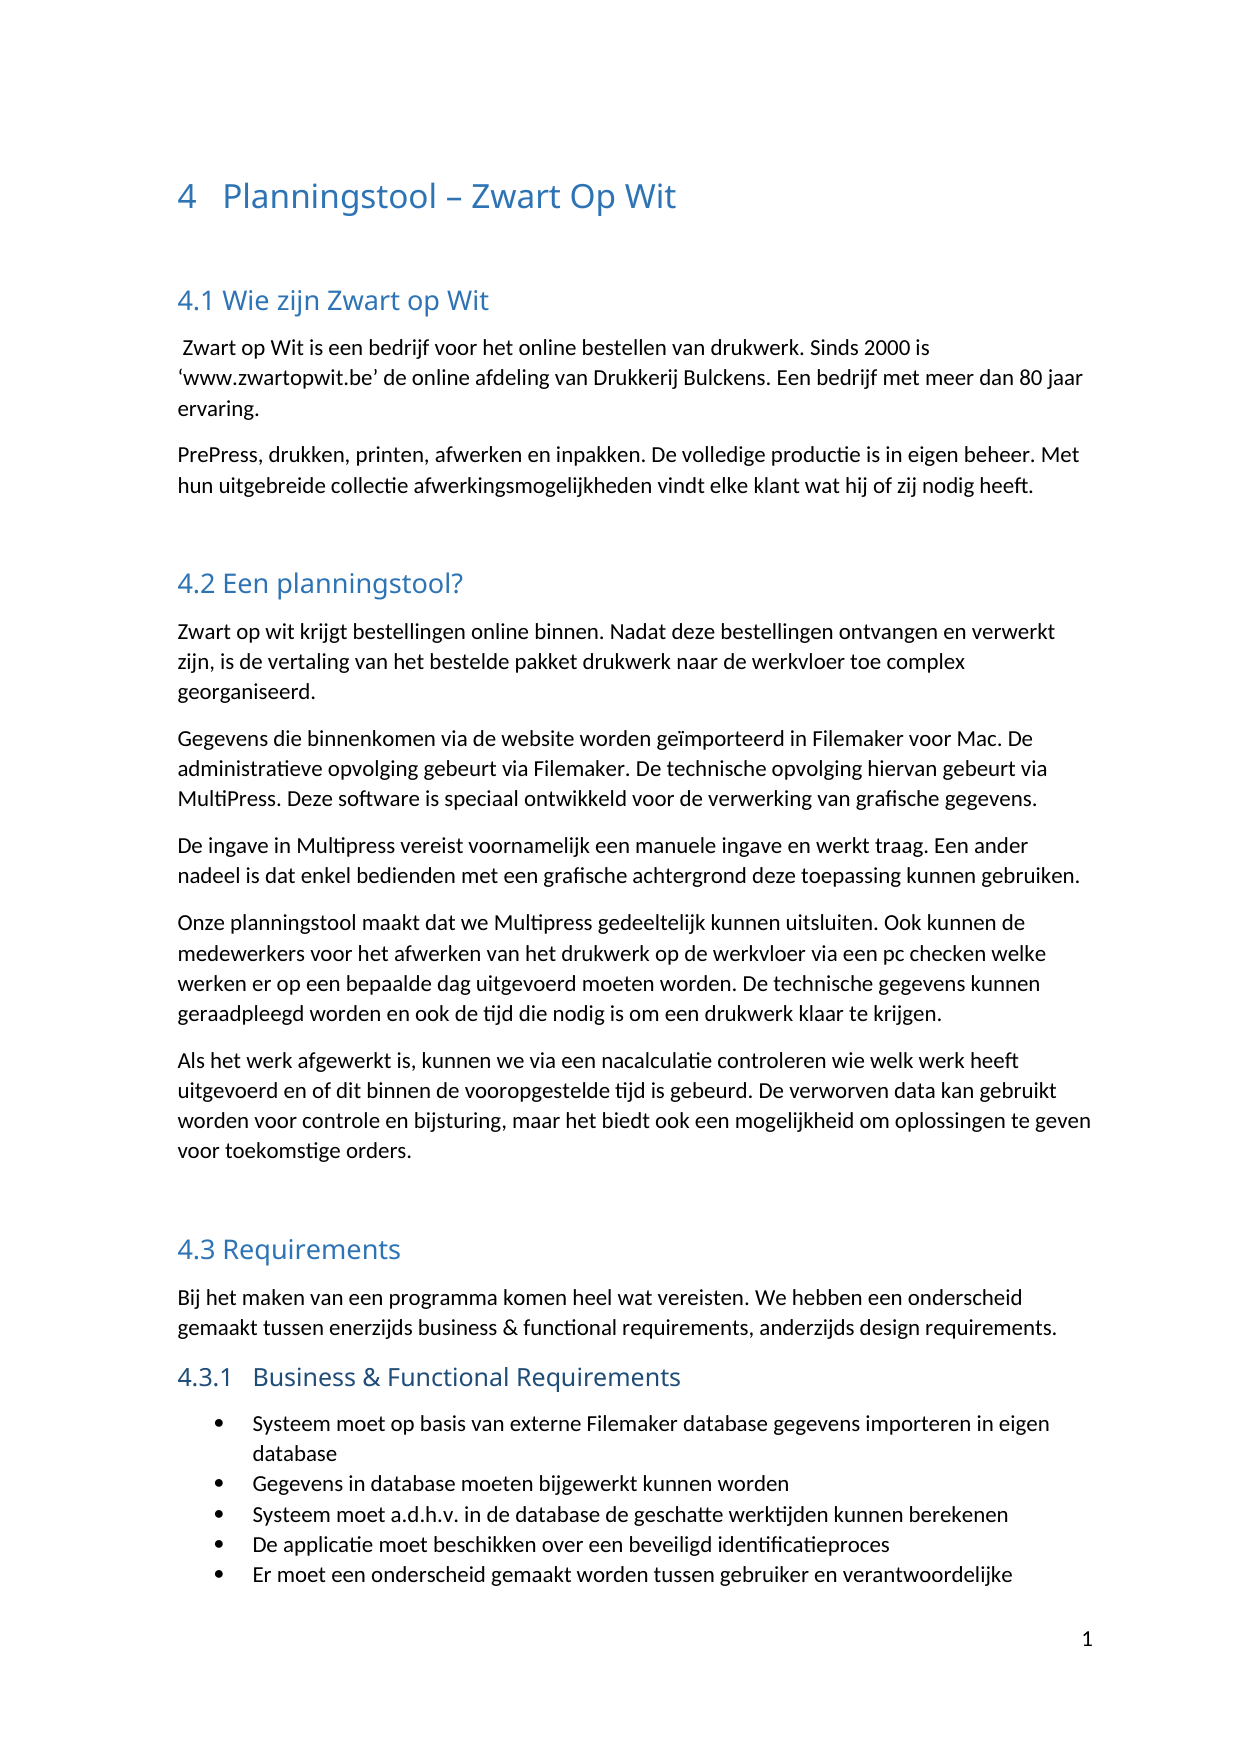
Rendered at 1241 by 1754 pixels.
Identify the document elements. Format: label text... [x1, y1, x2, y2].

text Onze planningstool maakt dat we Multipress gedeeltelijk kunnen uitsluiten. Ook kunnen de medewerkers voor het afwerken van het drukwerk op de werkvloer via een pc checken welke werken er op een bepaalde dag uitgevoerd moeten worden. De technische gegevens kunnen geraadpleegd worden en ook de tijd die nodig is om een drukwerk klaar te krijgen. [177, 908, 1092, 1027]
list Systeem moet op basis van externe Filemaker database gegevens importeren in eigen database [215, 1409, 1092, 1467]
list Gegevens in database moeten bijgewerkt kunnen worden [215, 1469, 1092, 1497]
list De applicatie moet beschikken over een beveiligd identificatieproces [215, 1530, 1092, 1558]
text Gegevens die binnenkomen via de website worden geïmporteerd in Filemaker voor Mac. De administratieve opvolging gebeurt via Filemaker. De technische opvolging hiervan gebeurt via MultiPress. Deze software is speciaal ontwikkeld voor de verwerking van grafische gegevens. [177, 724, 1092, 813]
subtitle Planningstool – Zwart Op Wit [177, 173, 1092, 218]
text Zwart op Wit is een bedrijf voor het online bestellen van drukwerk. Sinds 2000 is ‘www.zwartopwit.be’ de online afdeling van Drukkerij Bulckens. Een bedrijf met meer dan 80 jaar ervaring. [177, 333, 1092, 422]
subtitle Requirements [177, 1230, 1092, 1267]
subtitle Wie zijn Zwart op Wit [177, 281, 1092, 318]
subtitle Een planningstool? [177, 564, 1092, 601]
text PrePress, drukken, printen, afwerken en inpakken. De volledige productie is in eigen beheer. Met hun uitgebreide collectie afwerkingsmogelijkheden vindt elke klant wat hij of zij nodig heeft. [177, 441, 1092, 499]
text Als het werk afgewerkt is, kunnen we via een nacalculatie controleren wie welk werk heeft uitgevoerd en of dit binnen de vooropgestelde tijd is gebeurd. De verworven data kan gebruikt worden voor controle en bijsturing, maar het biedt ook een mogelijkheid om oplossingen te geven voor toekomstige orders. [177, 1046, 1092, 1165]
list Er moet een onderscheid gemaakt worden tussen gebruiker en verantwoordelijke [215, 1560, 1092, 1588]
text Zwart op wit krijgt bestellingen online binnen. Nadat deze bestellingen ontvangen en verwerkt zijn, is de vertaling van het bestelde pakket drukwerk naar de werkvloer toe complex georganiseerd. [177, 617, 1092, 705]
list Systeem moet a.d.h.v. in de database de geschatte werktijden kunnen berekenen [215, 1500, 1092, 1528]
text Bij het maken van een programma komen heel wat vereisten. We hebben een onderscheid gemaakt tussen enerzijds business & functional requirements, anderzijds design requirements. [177, 1283, 1092, 1341]
text De ingave in Multipress vereist voornamelijk een manuele ingave en werkt traag. Een ander nadeel is dat enkel bedienden met een grafische achtergrond deze toepassing kunnen gebruiken. [177, 831, 1092, 890]
subtitle Business & Functional Requirements [177, 1360, 1092, 1394]
